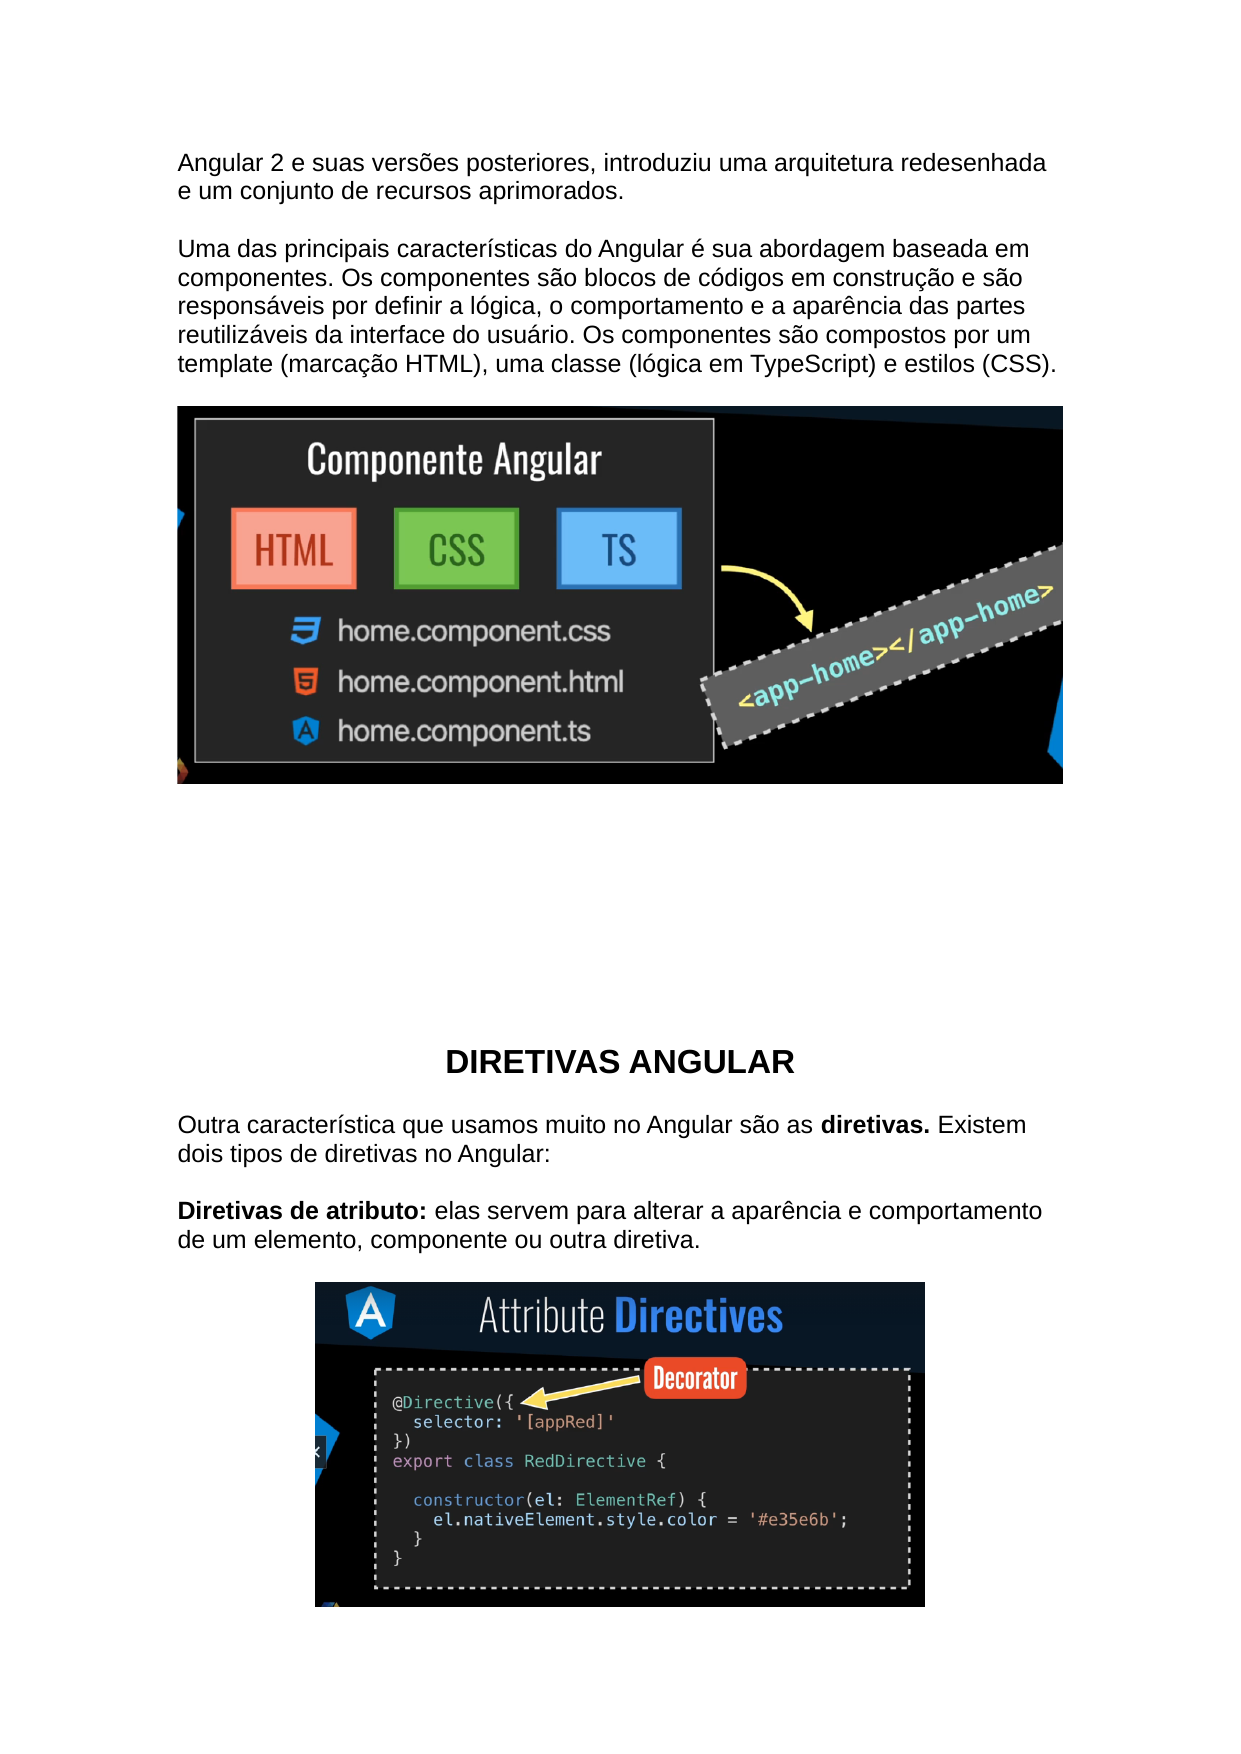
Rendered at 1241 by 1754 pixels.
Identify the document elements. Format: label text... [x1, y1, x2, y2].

text Diretivas de atributo: elas servem para alterar a aparência e comportamento de um elemento, componente ou outra diretiva. [177, 1196, 1063, 1253]
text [177, 148, 1063, 205]
text Uma das principais características do Angular é sua abordagem baseada em componentes. Os componentes são blocos de códigos em construção e são responsáveis por definir a lógica, o comportamento e a aparência das partes reutilizáveis da interface do usuário. Os componentes são compostos por um template (marcação HTML), uma classe (lógica em TypeScript) e estilos (CSS). [177, 234, 1063, 378]
text Outra característica que usamos muito no Angular são as diretivas. Existem dois tipos de diretivas no Angular: [177, 1110, 1063, 1167]
text DIRETIVAS ANGULAR [177, 1043, 1063, 1081]
picture [177, 406, 1063, 784]
picture [315, 1282, 925, 1607]
